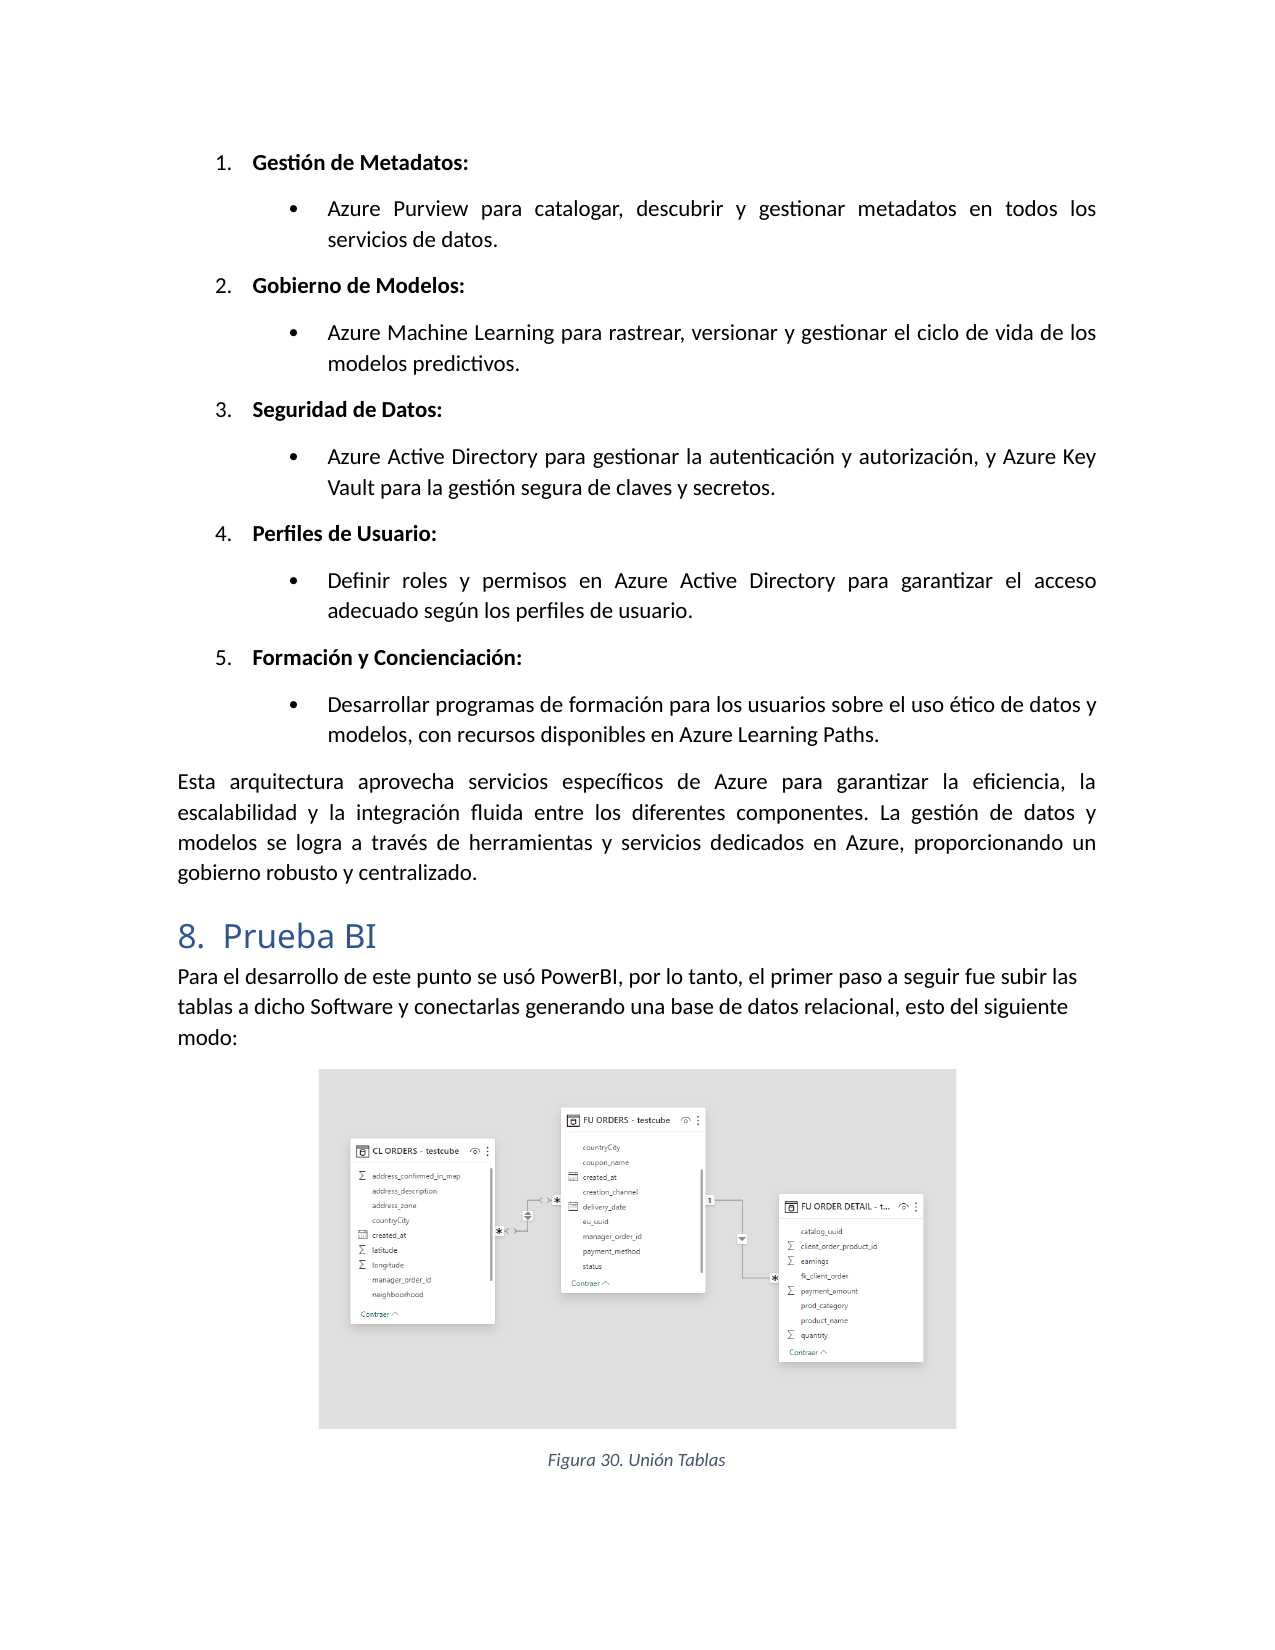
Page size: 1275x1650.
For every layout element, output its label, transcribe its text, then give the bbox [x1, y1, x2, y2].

list Desarrollar programas de formación para los usuarios sobre el uso ético de datos y modelos, con recursos disponibles en Azure Learning Paths. [290, 690, 1098, 748]
text Para el desarrollo de este punto se usó PowerBI, por lo tanto, el primer paso a seguir fue subir las tablas a dicho Software y conectarlas generando una base de datos relacional, esto del siguiente modo: [177, 962, 1098, 1051]
picture [318, 1069, 957, 1429]
list Gestión de Metadatos: [215, 148, 1098, 176]
list Perfiles de Usuario: [215, 519, 1098, 547]
list Seguridad de Datos: [215, 396, 1098, 423]
subtitle 8. Prueba BI [177, 913, 1098, 959]
list Azure Purview para catalogar, descubrir y gestionar metadatos en todos los servicios de datos. [290, 194, 1098, 253]
list Azure Active Directory para gestionar la autenticación y autorización, y Azure Key Vault para la gestión segura de claves y secretos. [290, 442, 1098, 501]
list Formación y Concienciación: [215, 643, 1098, 671]
list Gobierno de Modelos: [215, 272, 1098, 299]
list Azure Machine Learning para rastrear, versionar y gestionar el ciclo de vida de los modelos predictivos. [290, 318, 1098, 377]
text Esta arquitectura aprovecha servicios específicos de Azure para garantizar la eficiencia, la escalabilidad y la integración fluida entre los diferentes componentes. La gestión de datos y modelos se logra a través de herramientas y servicios dedicados en Azure, proporcionando un gobierno robusto y centralizado. [177, 767, 1098, 886]
list Definir roles y permisos en Azure Active Directory para garantizar el acceso adecuado según los perfiles de usuario. [290, 566, 1098, 624]
